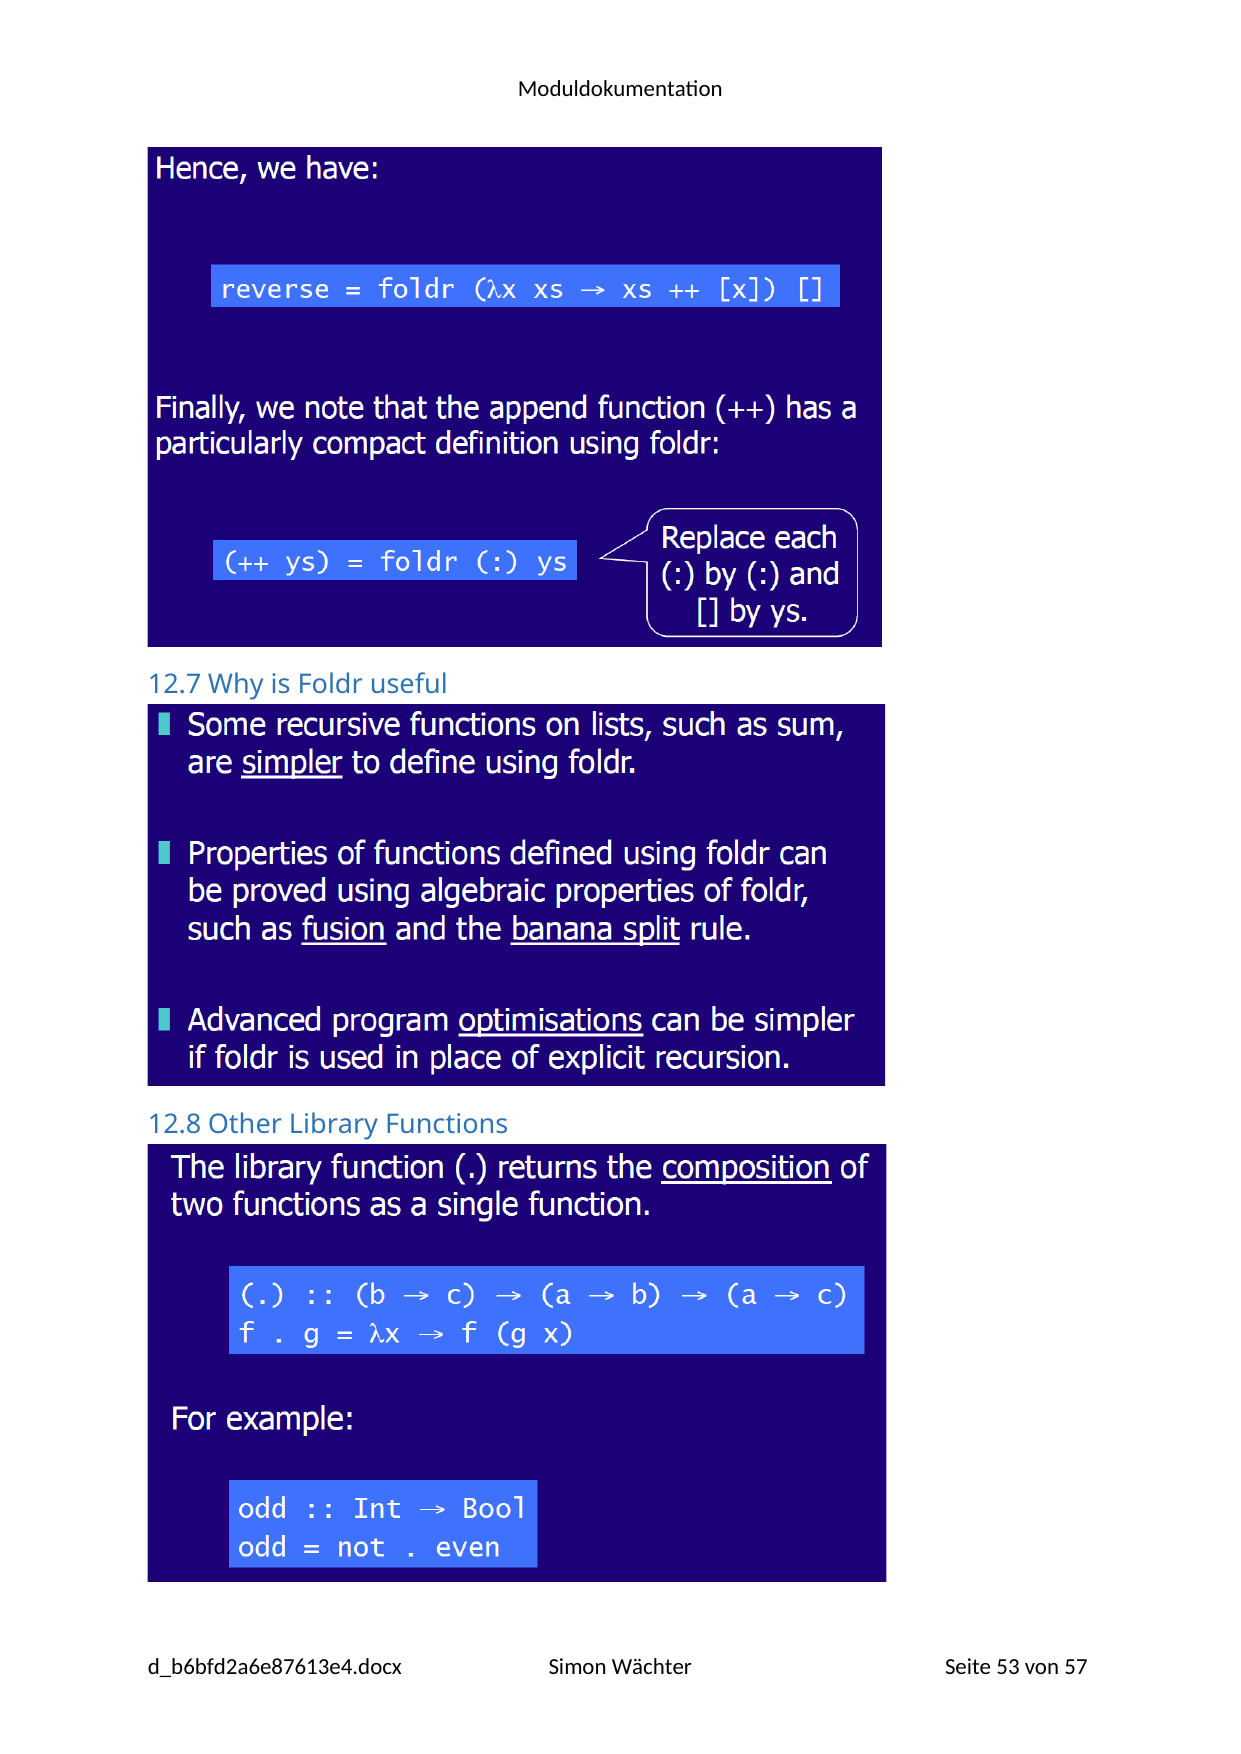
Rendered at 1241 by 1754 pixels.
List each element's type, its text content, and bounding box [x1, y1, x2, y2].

picture [147, 704, 885, 1086]
subtitle Why is Foldr useful [148, 665, 1093, 702]
picture [147, 1144, 887, 1582]
subtitle Other Library Functions [148, 1104, 1093, 1141]
picture [147, 147, 882, 647]
